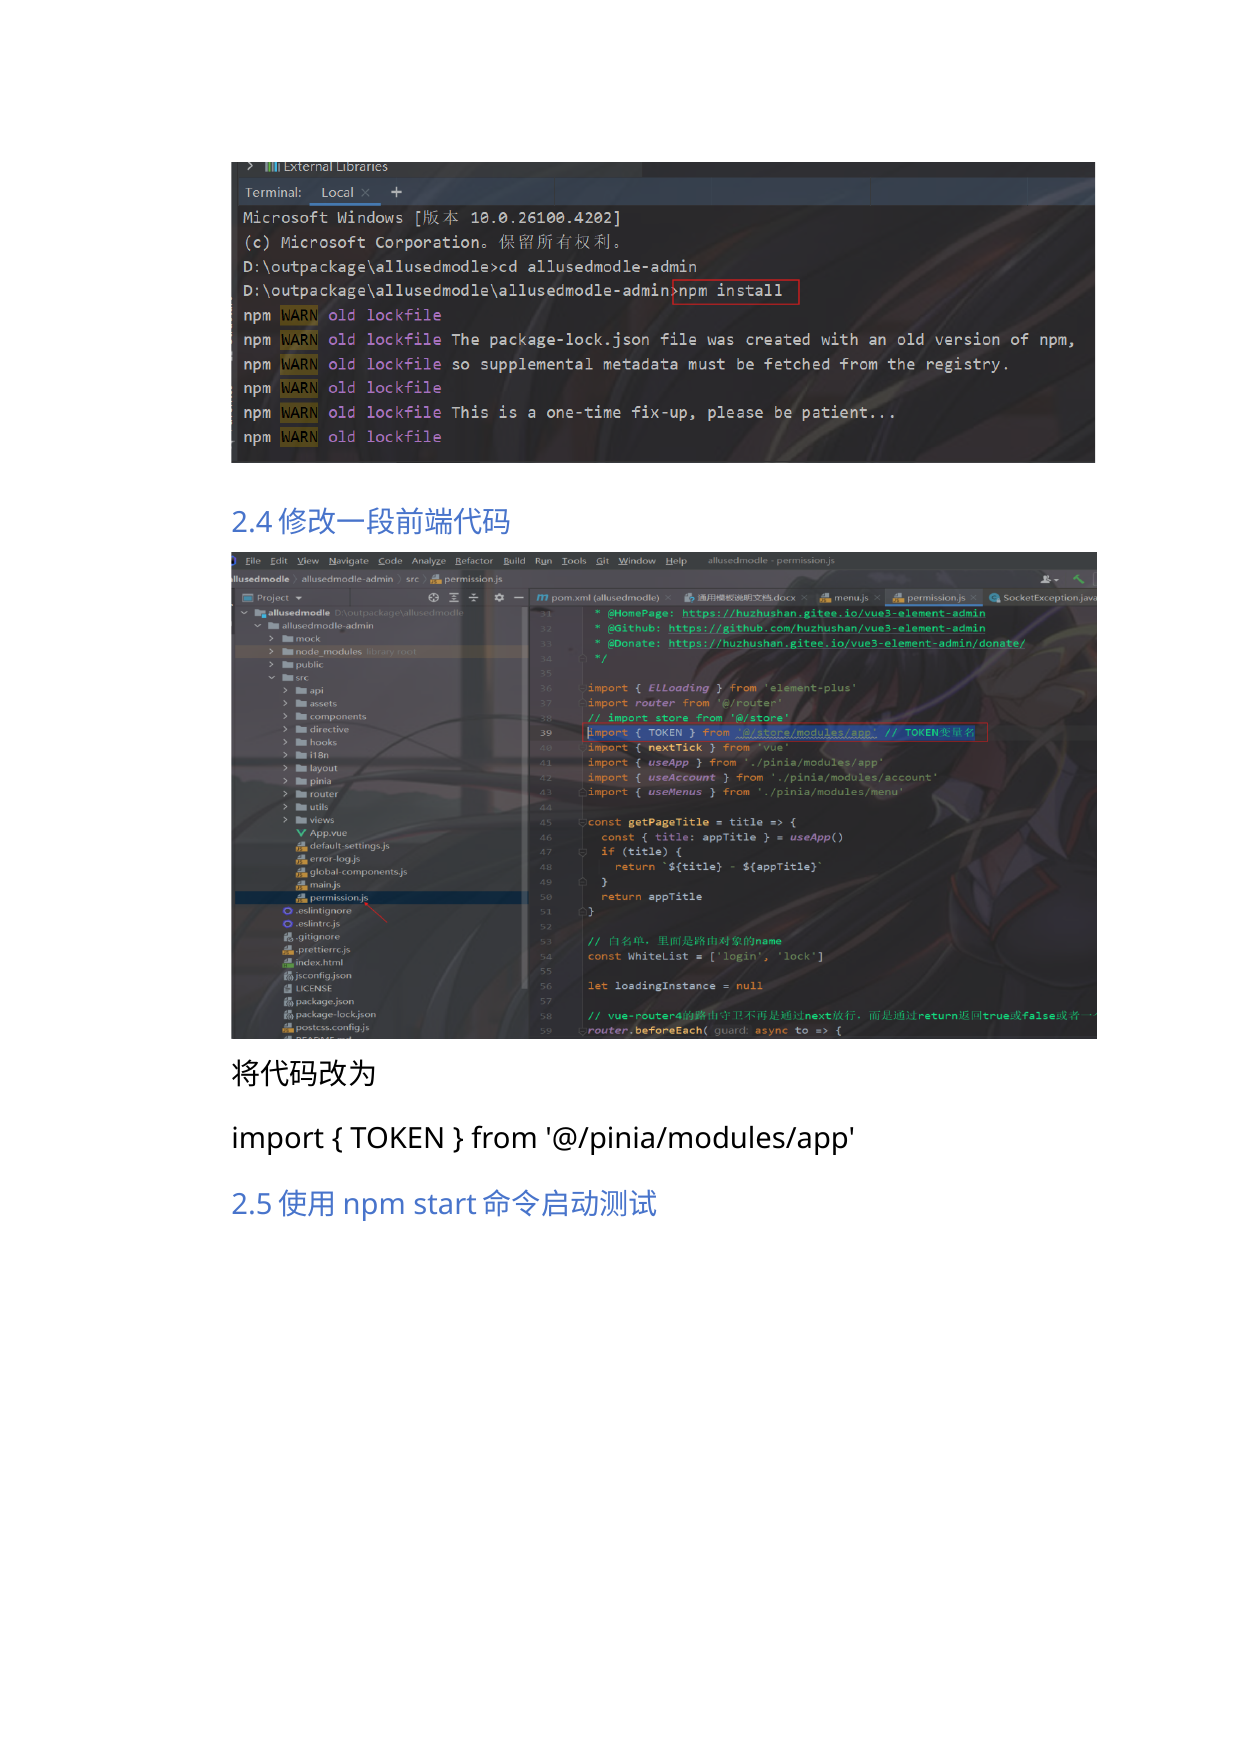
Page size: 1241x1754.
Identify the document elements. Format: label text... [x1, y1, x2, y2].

list import { TOKEN } from '@/pinia/modules/app' [187, 1104, 1053, 1169]
list 2.5使用npm start命令启动测试 [187, 1169, 1053, 1234]
picture [231, 162, 1096, 463]
picture [231, 552, 1097, 1039]
list 2.4修改一段前端代码 [187, 487, 1053, 552]
